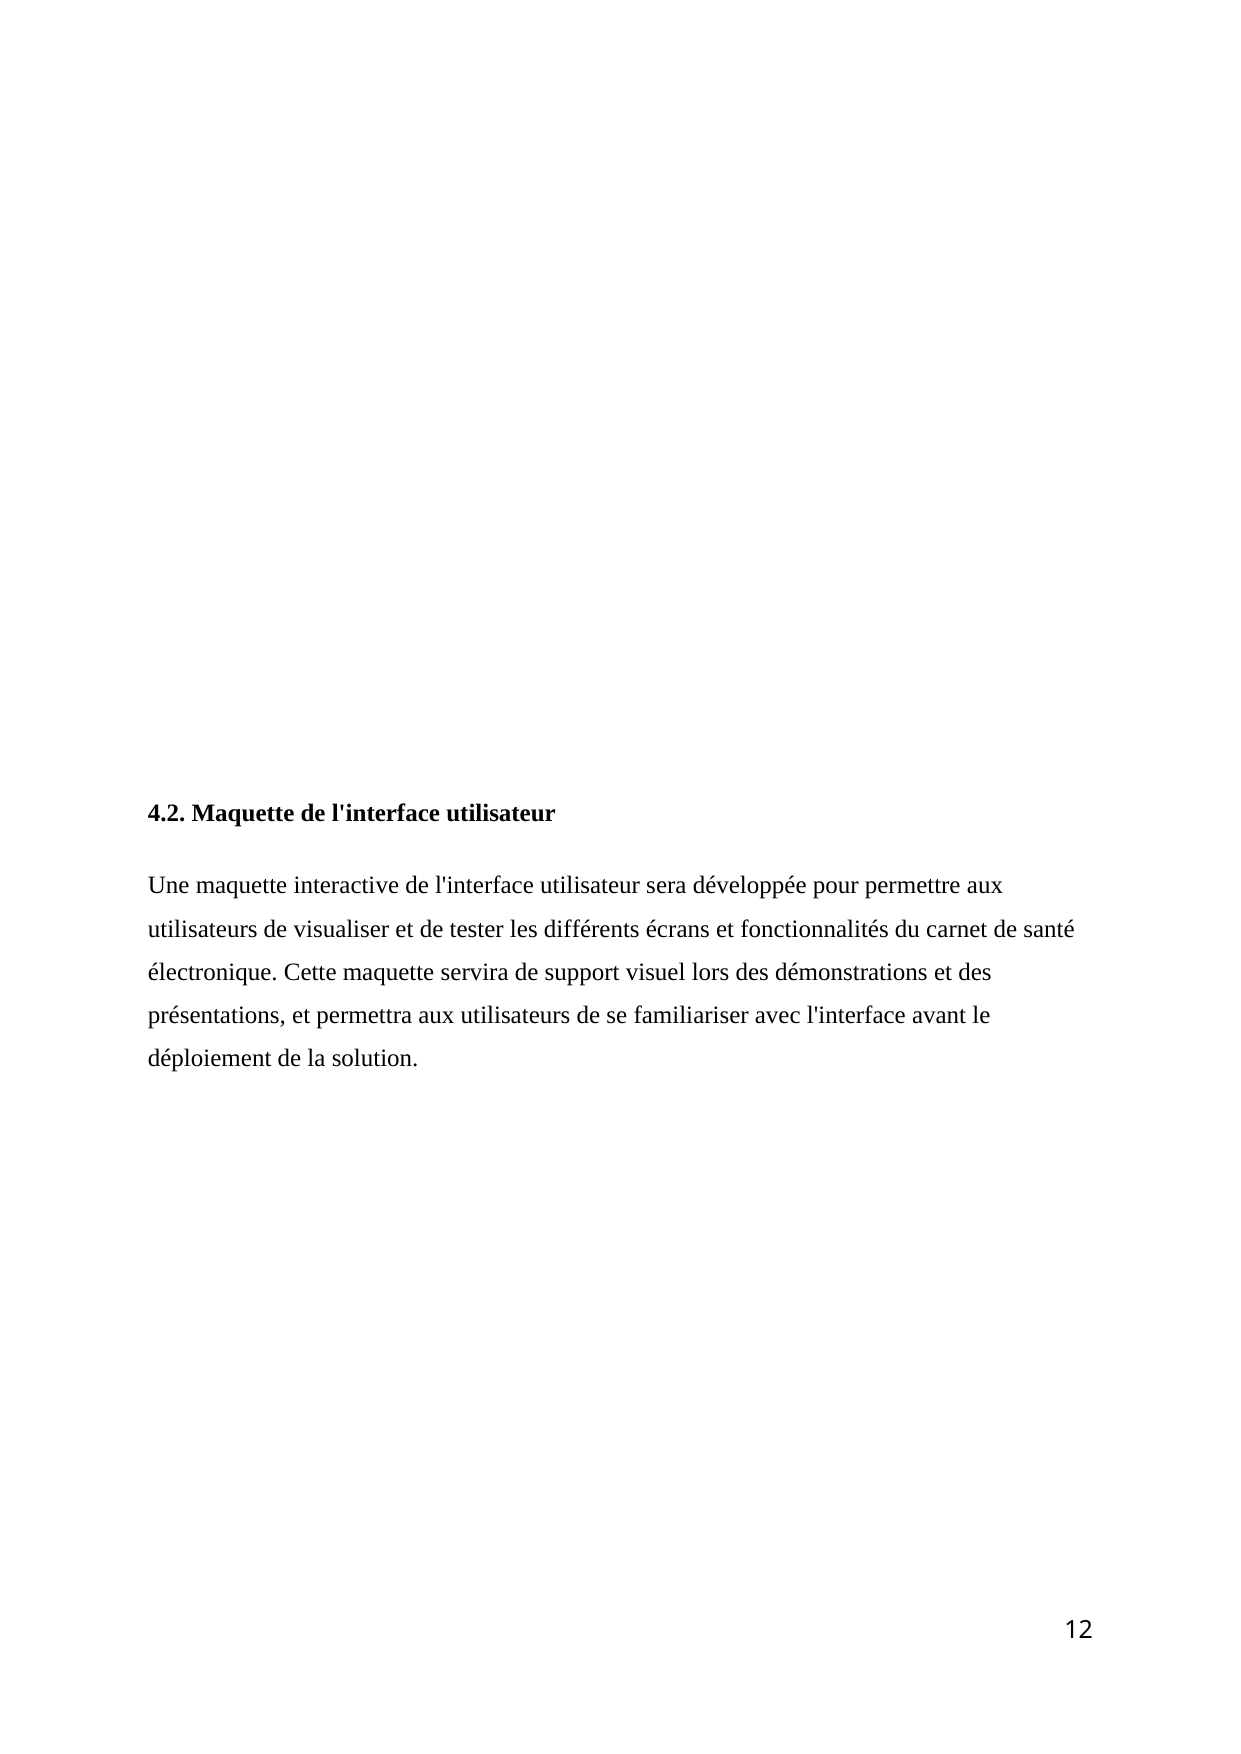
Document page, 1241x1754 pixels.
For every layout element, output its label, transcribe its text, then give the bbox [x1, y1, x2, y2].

text Une maquette interactive de l'interface utilisateur sera développée pour permettre aux utilisateurs de visualiser et de tester les différents écrans et fonctionnalités du carnet de santé électronique. Cette maquette servira de support visuel lors des démonstrations et des présentations, et permettra aux utilisateurs de se familiariser avec l'interface avant le déploiement de la solution. [148, 1015, 1093, 1216]
text 4.2. Maquette de l'interface utilisateur [148, 943, 1093, 972]
